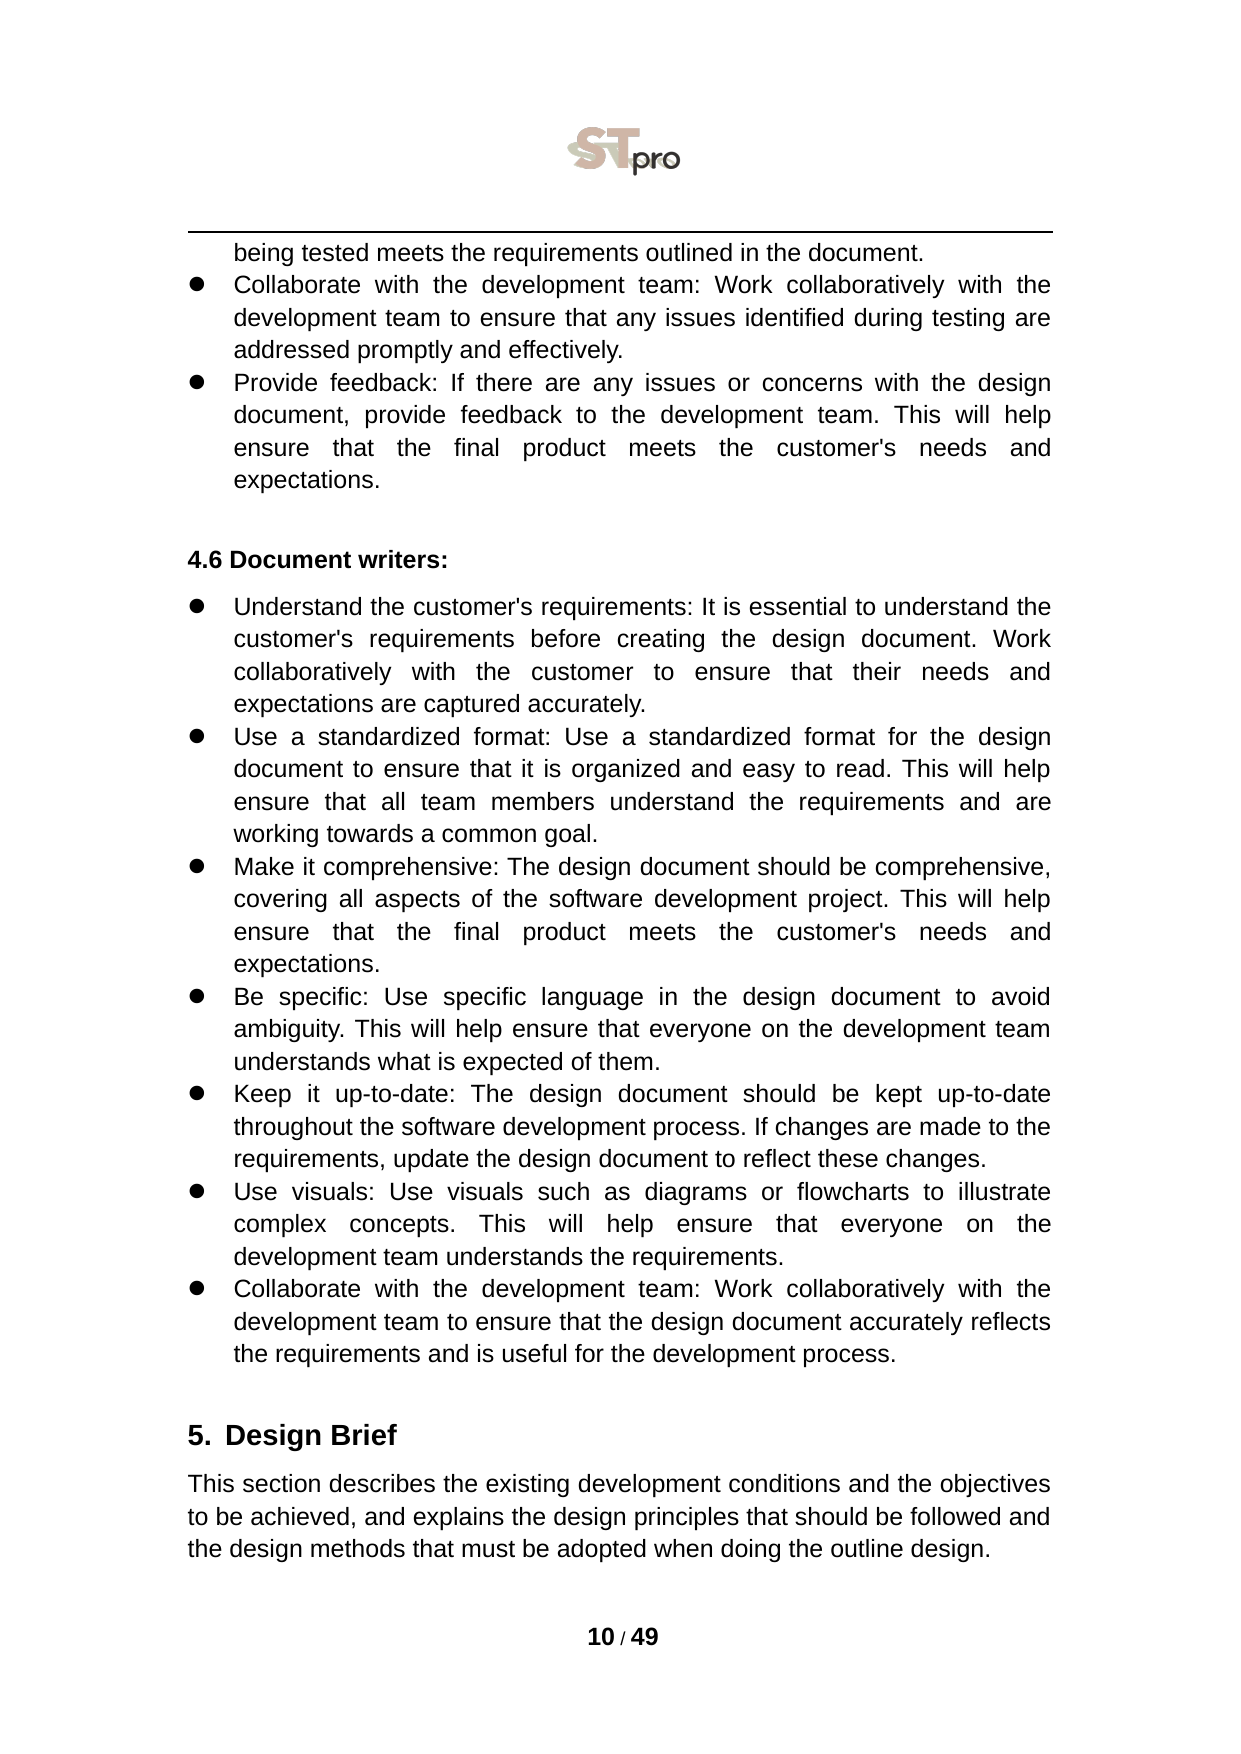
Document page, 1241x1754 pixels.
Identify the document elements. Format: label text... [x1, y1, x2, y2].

list Keep it up-to-date: The design document should be kept up-to-date throughout the software development process. If changes are made to the requirements, update the design document to reflect these changes. [187, 1078, 1053, 1175]
subtitle 4.6 Document writers: [187, 543, 1053, 576]
text This section describes the existing development conditions and the objectives to be achieved, and explains the design principles that should be followed and the design methods that must be adopted when doing the outline design. [187, 1468, 1053, 1565]
subtitle Design Brief [187, 1403, 1053, 1468]
list Use a standardized format: Use a standardized format for the design document to ensure that it is organized and easy to read. This will help ensure that all team members understand the requirements and are working towards a common goal. [187, 720, 1053, 850]
list Collaborate with the development team: Work collaboratively with the development team to ensure that any issues identified during testing are addressed promptly and effectively. [187, 268, 1053, 366]
list Collaborate with the development team: Work collaboratively with the development team to ensure that the design document accurately reflects the requirements and is useful for the development process. [187, 1273, 1053, 1370]
list Make it comprehensive: The design document should be comprehensive, covering all aspects of the software development project. This will help ensure that the final product meets the customer's needs and expectations. [187, 850, 1053, 980]
list Understand the customer's requirements: It is essential to understand the customer's requirements before creating the design document. Work collaboratively with the customer to ensure that their needs and expectations are captured accurately. [187, 590, 1053, 720]
list Provide feedback: If there are any issues or concerns with the design document, provide feedback to the development team. This will help ensure that the final product meets the customer's needs and expectations. [187, 366, 1053, 496]
picture [549, 88, 691, 230]
list Use visuals: Use visuals such as diagrams or flowcharts to illustrate complex concepts. This will help ensure that everyone on the development team understands the requirements. [187, 1175, 1053, 1273]
list Be specific: Use specific language in the design document to avoid ambiguity. This will help ensure that everyone on the development team understands what is expected of them. [187, 980, 1053, 1078]
